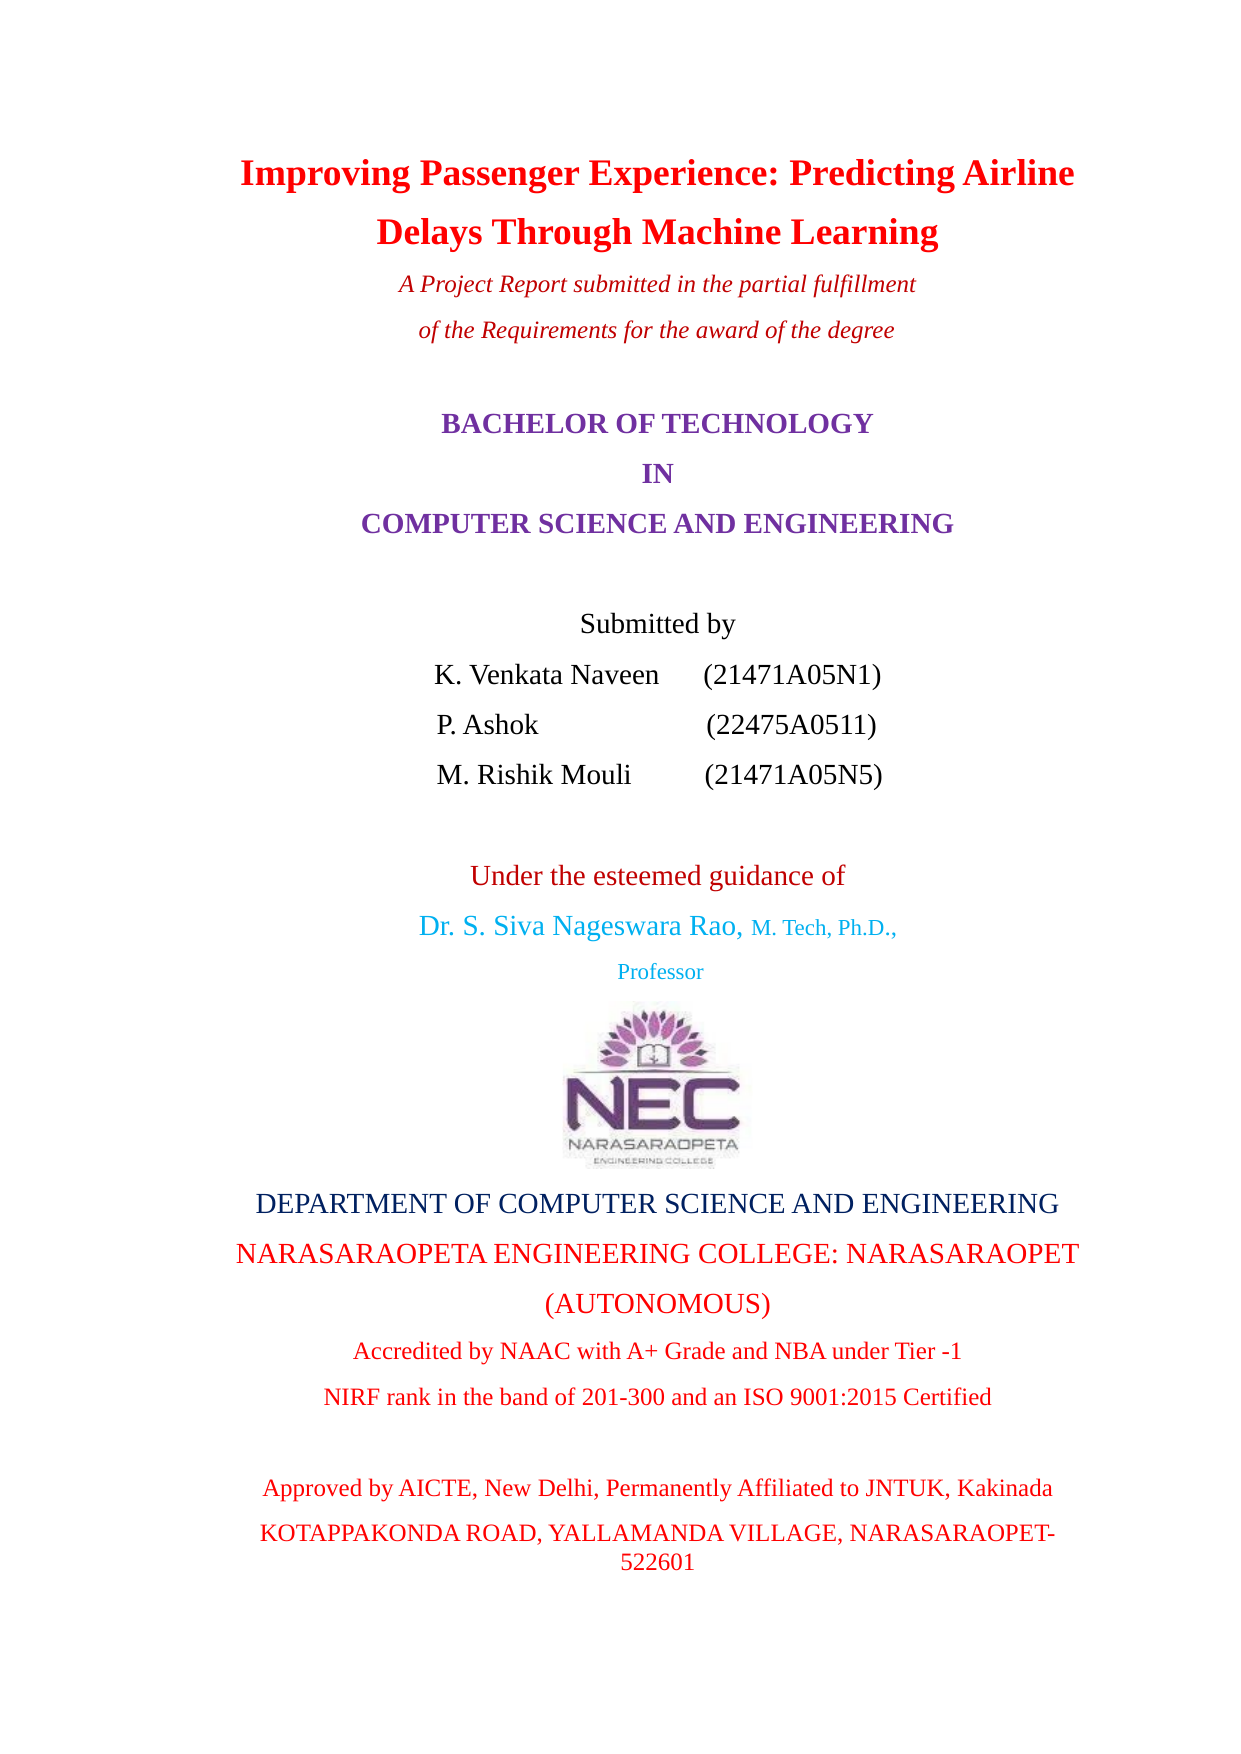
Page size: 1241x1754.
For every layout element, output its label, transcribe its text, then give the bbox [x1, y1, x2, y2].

text K. Venkata Naveen (21471A05N1) [225, 657, 1090, 690]
text Dr. S. Siva Nageswara Rao, M. Tech, Ph.D., [225, 908, 1090, 941]
text Under the esteemed guidance of [225, 858, 1090, 891]
text NIRF rank in the band of 201-300 and an ISO 9001:2015 Certified [225, 1382, 1090, 1411]
text Delays Through Machine Learning [225, 210, 1090, 253]
text BACHELOR OF TECHNOLOGY [225, 406, 1090, 439]
text COMPUTER SCIENCE AND ENGINEERING [225, 506, 1090, 540]
text KOTAPPAKONDA ROAD, YALLAMANDA VILLAGE, NARASARAOPET- 522601 [225, 1518, 1090, 1576]
text IN [225, 456, 1090, 489]
text P. Ashok (22475A0511) [225, 707, 1090, 741]
picture [562, 1001, 753, 1169]
text A Project Report submitted in the partial fulfillment [225, 269, 1090, 298]
text Professor [225, 958, 1090, 984]
text Approved by AICTE, New Delhi, Permanently Affiliated to JNTUK, Kakinada [225, 1473, 1090, 1501]
text (AUTONOMOUS) [225, 1286, 1090, 1320]
text M. Rishik Mouli (21471A05N5) [225, 757, 1090, 791]
text DEPARTMENT OF COMPUTER SCIENCE AND ENGINEERING [225, 1186, 1090, 1219]
text NARASARAOPETA ENGINEERING COLLEGE: NARASARAOPET [225, 1236, 1090, 1269]
text Improving Passenger Experience: Predicting Airline [225, 150, 1090, 193]
text Submitted by [225, 607, 1090, 640]
text of the Requirements for the award of the degree [225, 315, 1090, 344]
text Accredited by NAAC with A+ Grade and NBA under Tier -1 [225, 1336, 1090, 1365]
